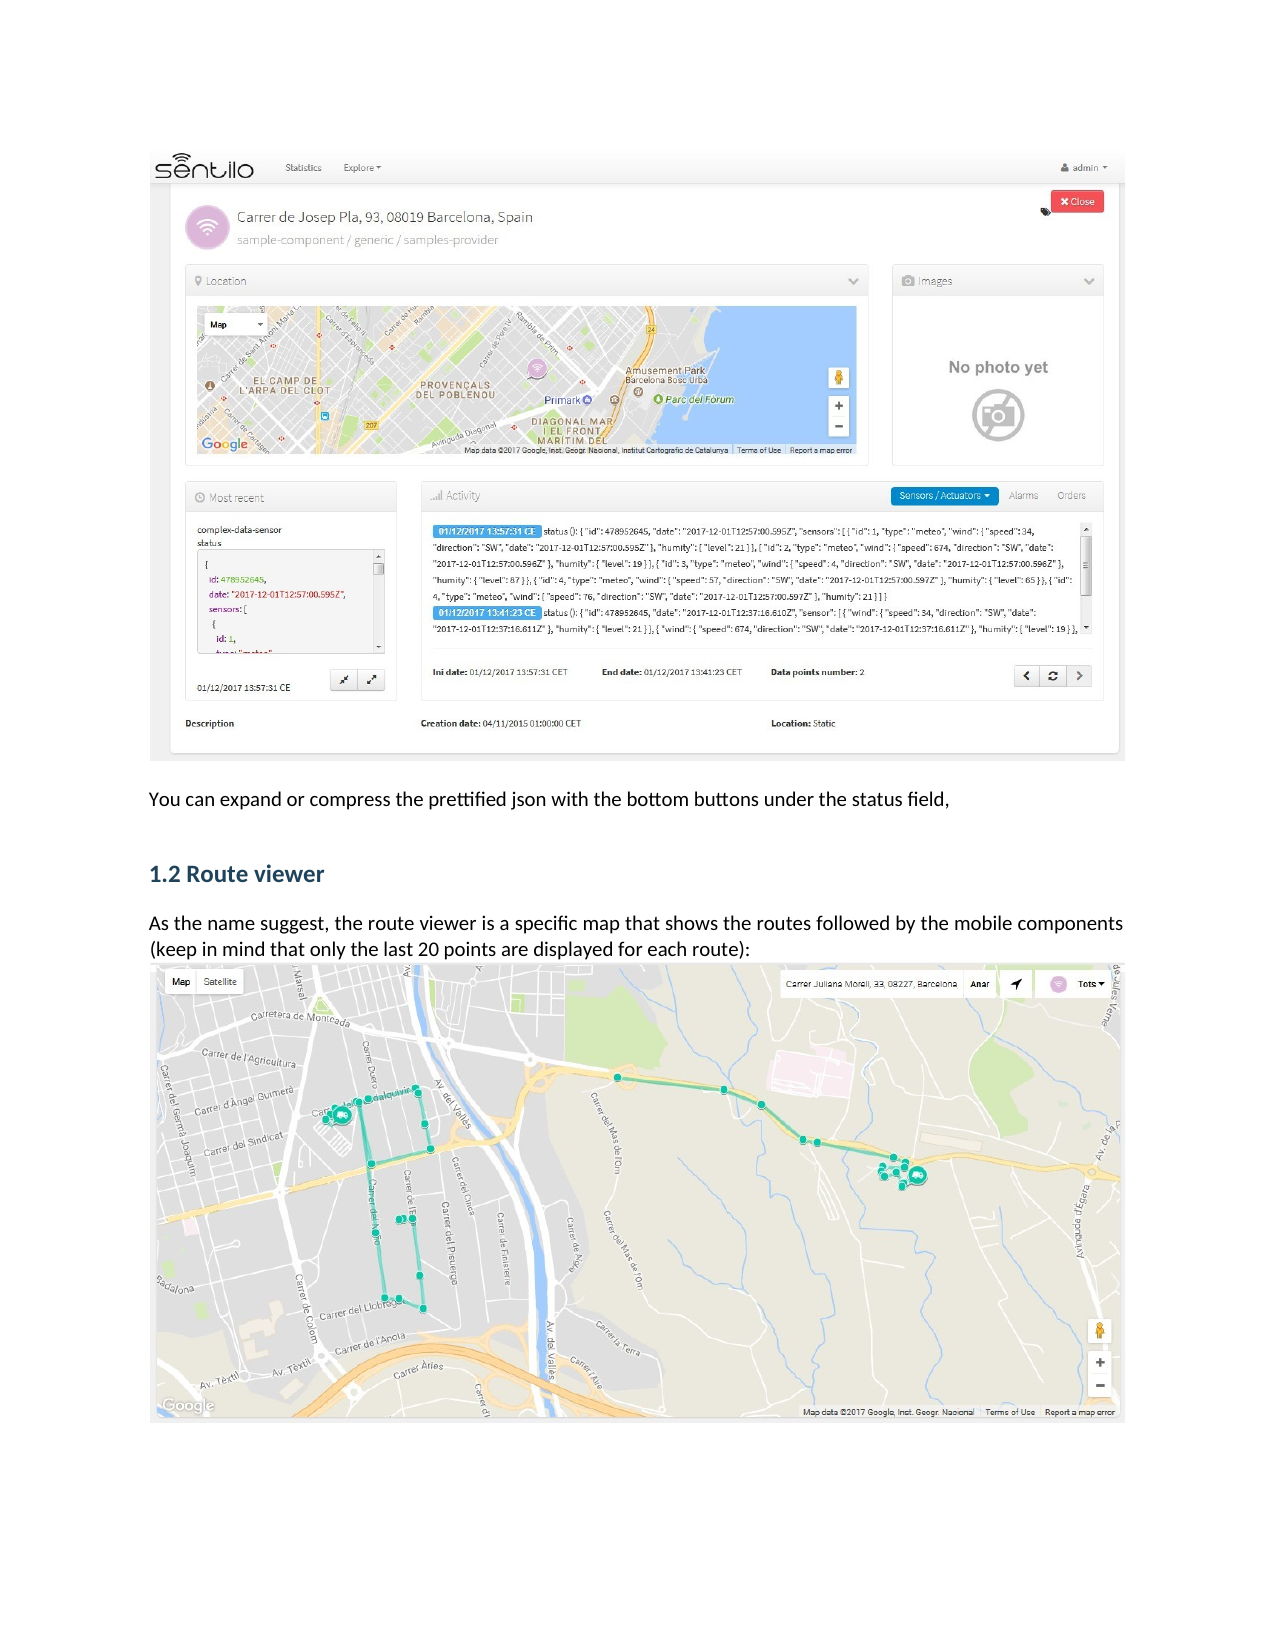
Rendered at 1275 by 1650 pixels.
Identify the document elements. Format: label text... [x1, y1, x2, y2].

picture [150, 150, 1125, 761]
text You can expand or compress the prettified json with the bottom buttons under the status field, [148, 786, 1125, 811]
picture [150, 962, 1125, 1423]
subtitle 1.2 Route viewer [148, 859, 1125, 889]
text As the name suggest, the route viewer is a specific map that shows the routes followed by the mobile components (keep in mind that only the last 20 points are displayed for each route): [148, 910, 1125, 962]
